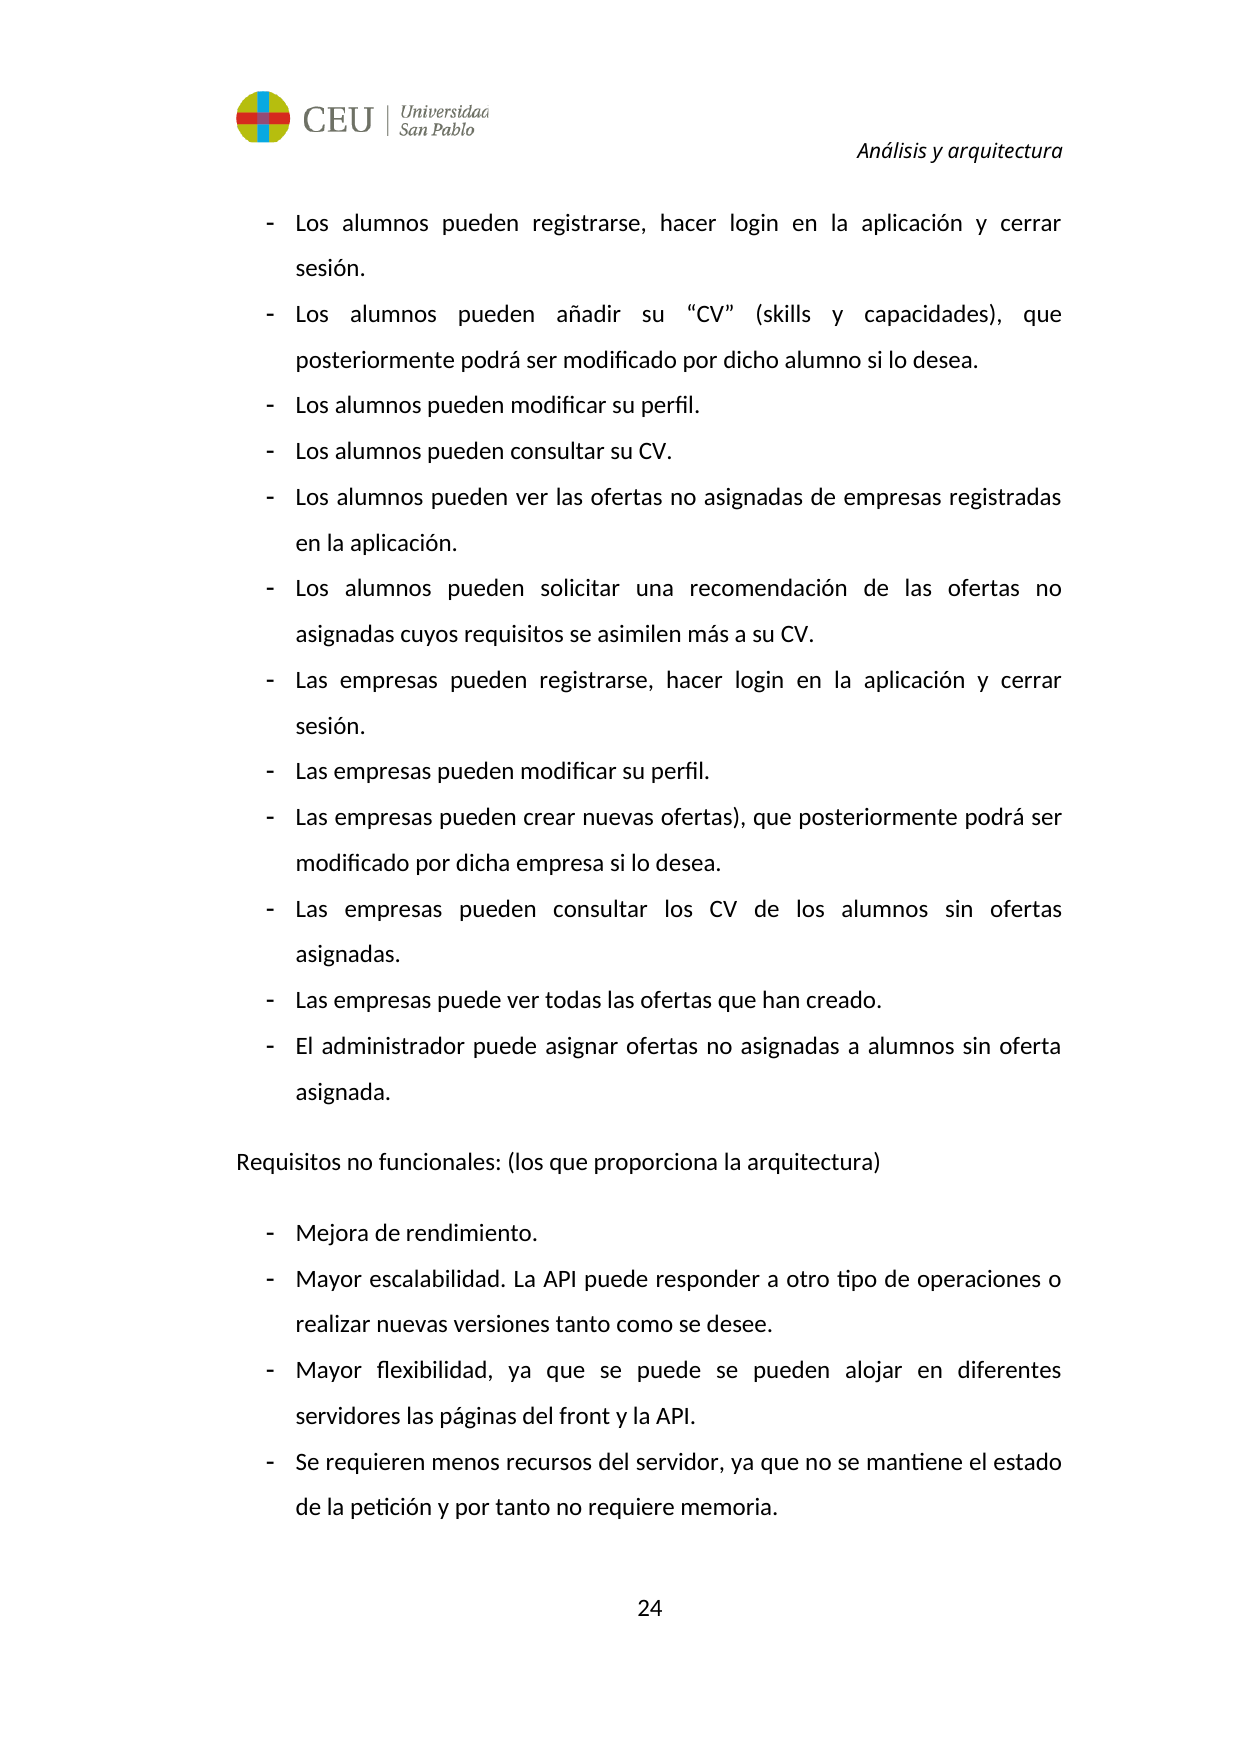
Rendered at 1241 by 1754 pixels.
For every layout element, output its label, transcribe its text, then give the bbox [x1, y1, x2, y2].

list Los alumnos pueden añadir su “CV” (skills y capacidades), que posteriormente podrá ser modificado por dicho alumno si lo desea. [266, 298, 1063, 374]
list El administrador puede asignar ofertas no asignadas a alumnos sin oferta asignada. [266, 1030, 1063, 1106]
list Los alumnos pueden registrarse, hacer login en la aplicación y cerrar sesión. [266, 207, 1063, 283]
list Mayor flexibilidad, ya que se puede se pueden alojar en diferentes servidores las páginas del front y la API. [266, 1354, 1063, 1431]
list Las empresas pueden crear nuevas ofertas), que posteriormente podrá ser modificado por dicha empresa si lo desea. [266, 801, 1063, 877]
text Requisitos no funcionales: (los que proporciona la arquitectura) [236, 1146, 1063, 1177]
list Las empresas pueden registrarse, hacer login en la aplicación y cerrar sesión. [266, 664, 1063, 740]
list Mejora de rendimiento. [266, 1217, 1063, 1248]
list Las empresas puede ver todas las ofertas que han creado. [266, 984, 1063, 1015]
list Los alumnos pueden ver las ofertas no asignadas de empresas registradas en la aplicación. [266, 481, 1063, 557]
list Se requieren menos recursos del servidor, ya que no se mantiene el estado de la petición y por tanto no requiere memoria. [266, 1446, 1063, 1522]
picture [235, 89, 489, 143]
list Los alumnos pueden solicitar una recomendación de las ofertas no asignadas cuyos requisitos se asimilen más a su CV. [266, 573, 1063, 649]
list Los alumnos pueden consultar su CV. [266, 435, 1063, 466]
list Las empresas pueden consultar los CV de los alumnos sin ofertas asignadas. [266, 893, 1063, 969]
list Las empresas pueden modificar su perfil. [266, 756, 1063, 786]
list Los alumnos pueden modificar su perfil. [266, 390, 1063, 420]
list Mayor escalabilidad. La API puede responder a otro tipo de operaciones o realizar nuevas versiones tanto como se desee. [266, 1263, 1063, 1339]
